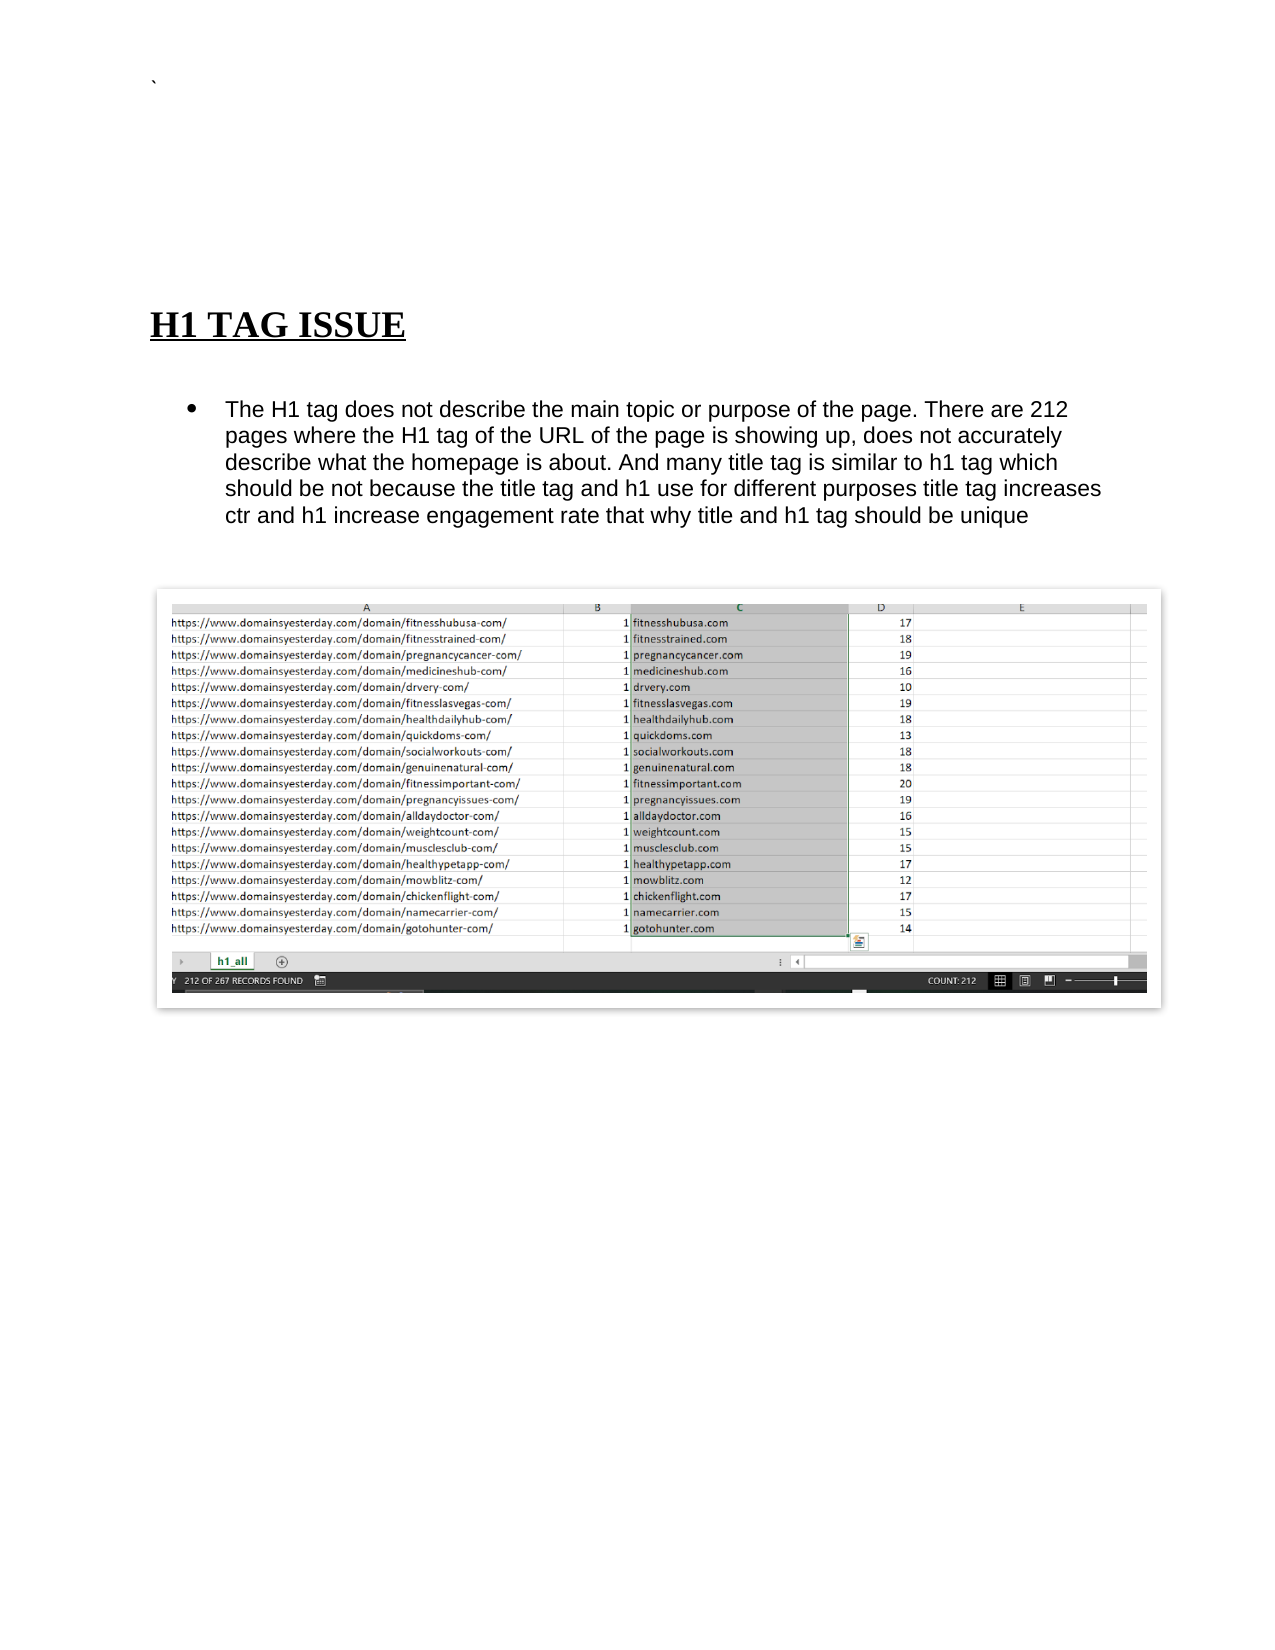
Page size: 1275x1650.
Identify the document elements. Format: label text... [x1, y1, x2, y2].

list The H1 tag does not describe the main topic or purpose of the page. There are 212 pages where the H1 tag of the URL of the page is showing up, does not accurately describe what the homepage is about. And many title tag is similar to h1 tag which should be not because the title tag and h1 use for different purposes title tag increases ctr and h1 increase engagement rate that why title and h1 tag should be unique [187, 396, 1125, 528]
subtitle H1 TAG ISSUE [150, 302, 1125, 345]
picture [172, 604, 1147, 993]
